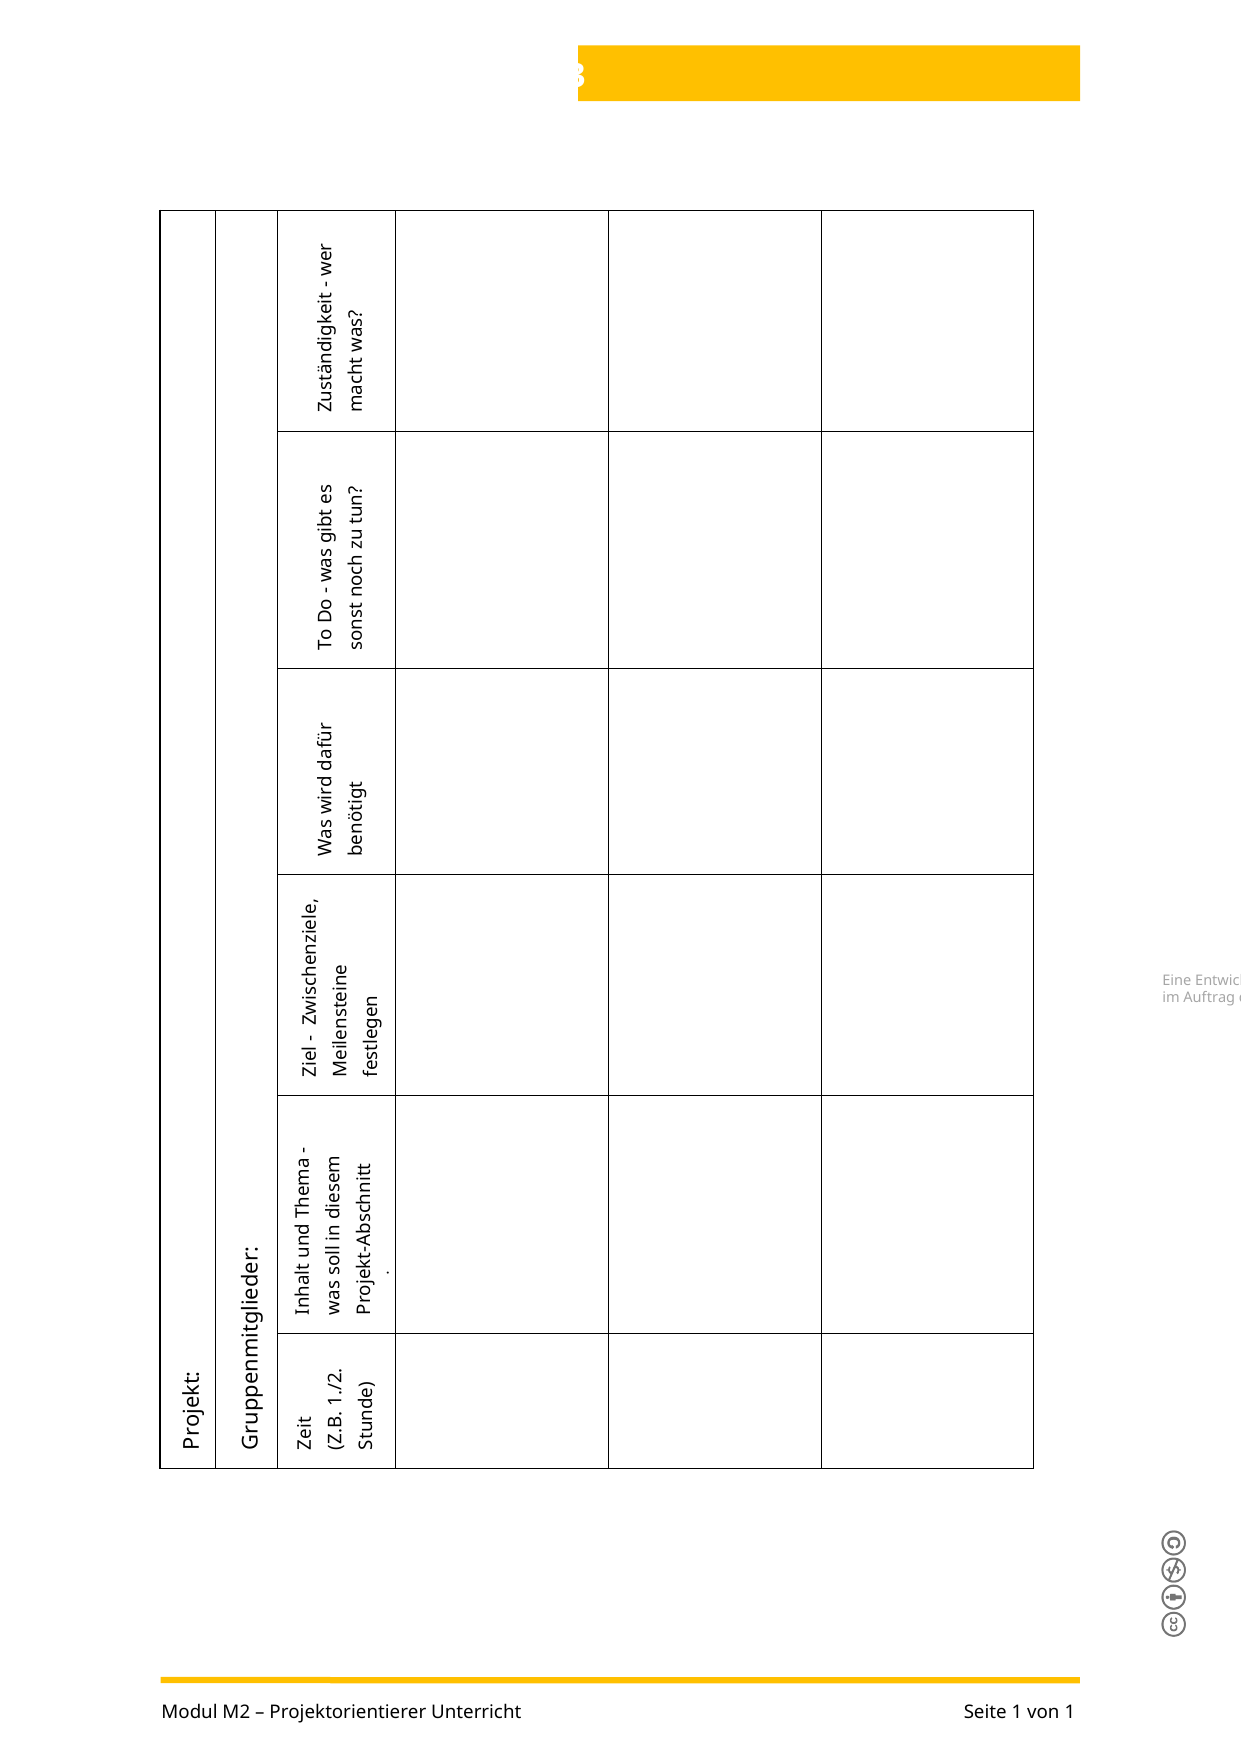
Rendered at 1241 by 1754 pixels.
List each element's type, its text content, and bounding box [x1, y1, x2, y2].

table_cell [822, 1334, 1033, 1468]
table_cell [396, 432, 608, 668]
table_header [609, 211, 821, 431]
table_header [822, 211, 1033, 431]
table_header Zuständigkeit - wer macht was? [278, 211, 395, 431]
table_cell [822, 669, 1033, 874]
table_cell [396, 1334, 608, 1468]
table_cell [396, 669, 608, 874]
table_header Gruppenmitglieder: [216, 211, 277, 1468]
table_cell [609, 1334, 821, 1468]
table_cell [396, 875, 608, 1095]
table_cell Ziel - Zwischenziele, Meilensteine festlegen [278, 875, 395, 1095]
table_header [396, 211, 608, 431]
table_cell [609, 432, 821, 668]
table_cell Zeit (Z.B. 1./2. Stunde) [278, 1334, 395, 1468]
table_cell [822, 1096, 1033, 1333]
table_cell [609, 669, 821, 874]
table_cell Was wird dafür benötigt [278, 669, 395, 874]
table_header Projekt: [161, 211, 215, 1468]
table_cell Inhalt und Thema - was soll in diesem Projekt-Abschnitt passieren [278, 1096, 395, 1333]
table_cell [822, 875, 1033, 1095]
table_cell [609, 875, 821, 1095]
table_cell To Do - was gibt es sonst noch zu tun? [278, 432, 395, 668]
table_cell [822, 432, 1033, 668]
table_cell [609, 1096, 821, 1333]
table_cell [396, 1096, 608, 1333]
